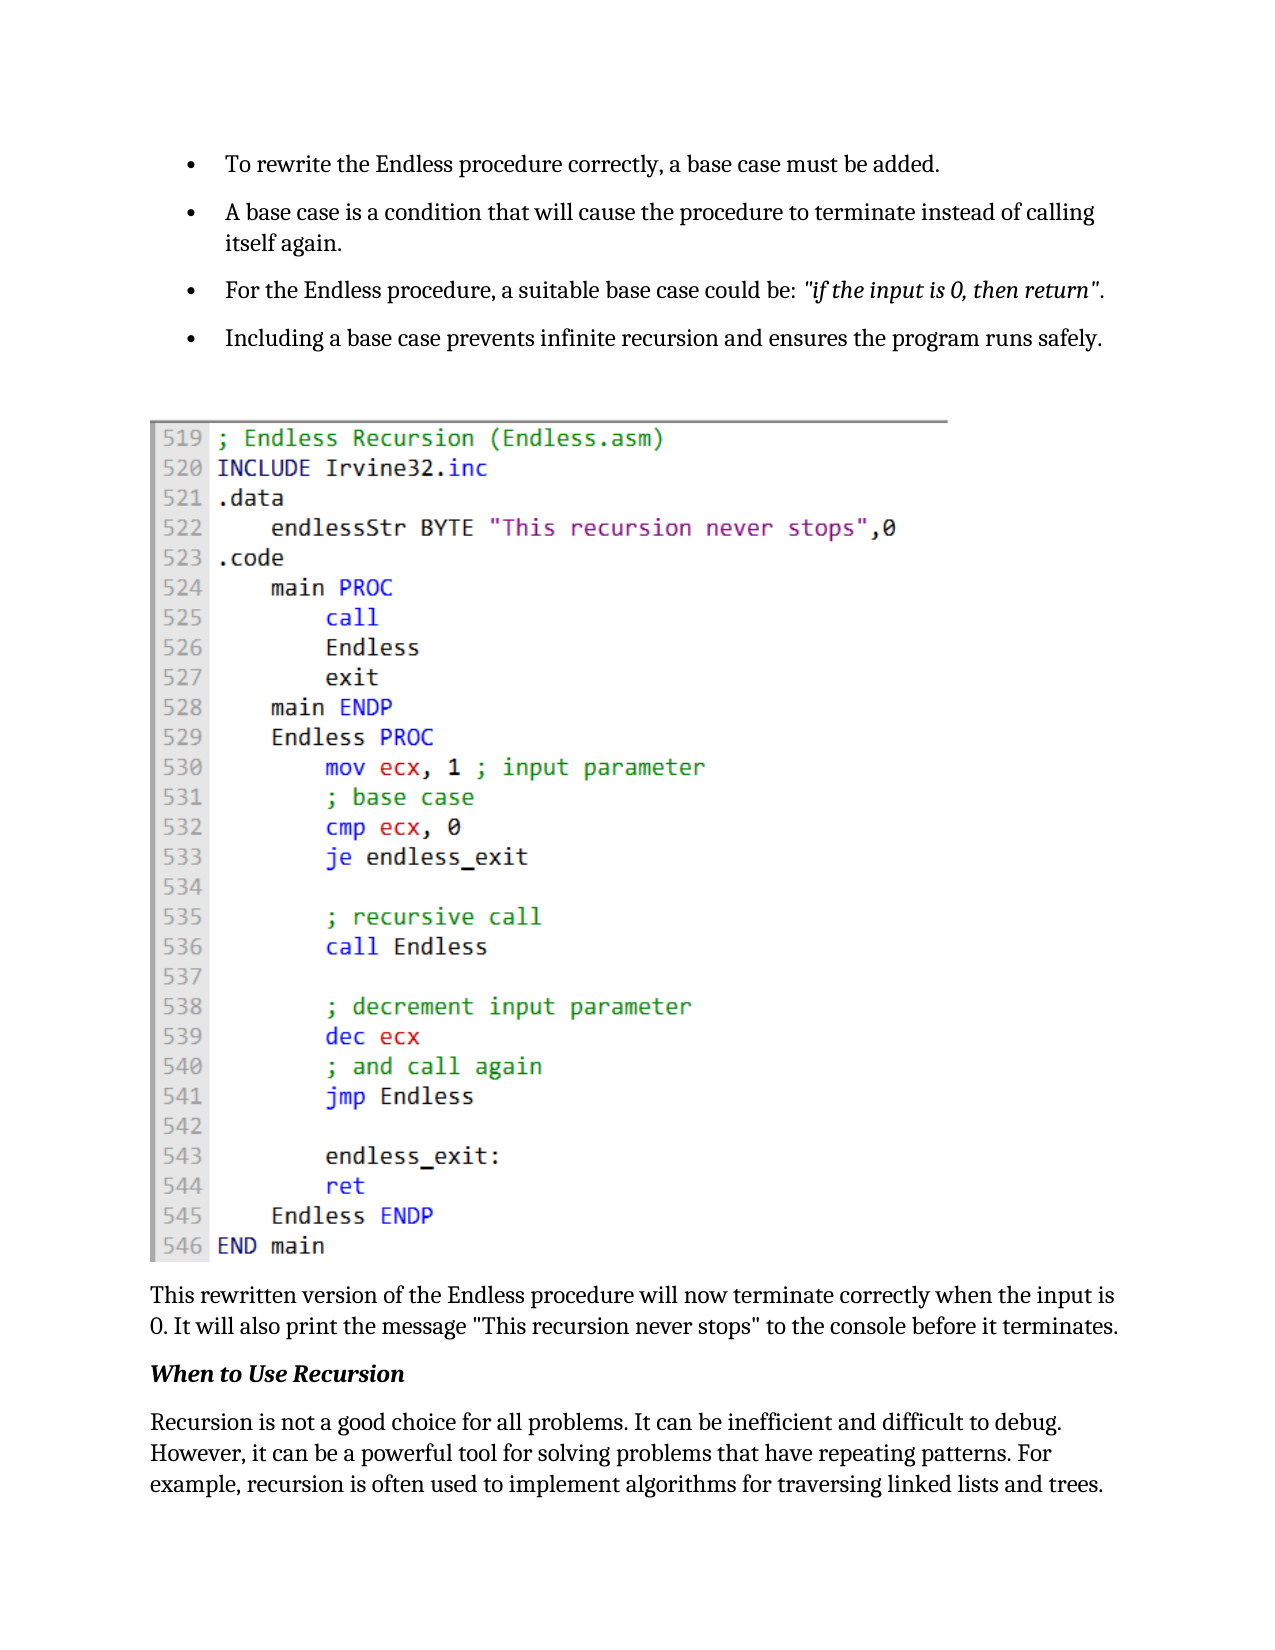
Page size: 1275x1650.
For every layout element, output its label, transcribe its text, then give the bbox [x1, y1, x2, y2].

list Including a base case prevents infinite recursion and ensures the program runs safely. [187, 324, 1125, 353]
picture [150, 419, 948, 1262]
text Recursion is not a good choice for all problems. It can be inefficient and difficult to debug. However, it can be a powerful tool for solving problems that have repeating patterns. For example, recursion is often used to implement algorithms for traversing linked lists and trees. [150, 1407, 1125, 1498]
list A base case is a condition that will cause the procedure to terminate instead of calling itself again. [187, 198, 1125, 257]
list To rewrite the Endless procedure correctly, a base case must be added. [187, 150, 1125, 179]
list For the Endless procedure, a suitable base case could be: "if the input is 0, then return". [187, 276, 1125, 305]
text When to Use Recursion [150, 1360, 1125, 1388]
text This rewritten version of the Endless procedure will now terminate correctly when the input is 0. It will also print the message "This recursion never stops" to the console before it terminates. [150, 1281, 1125, 1341]
